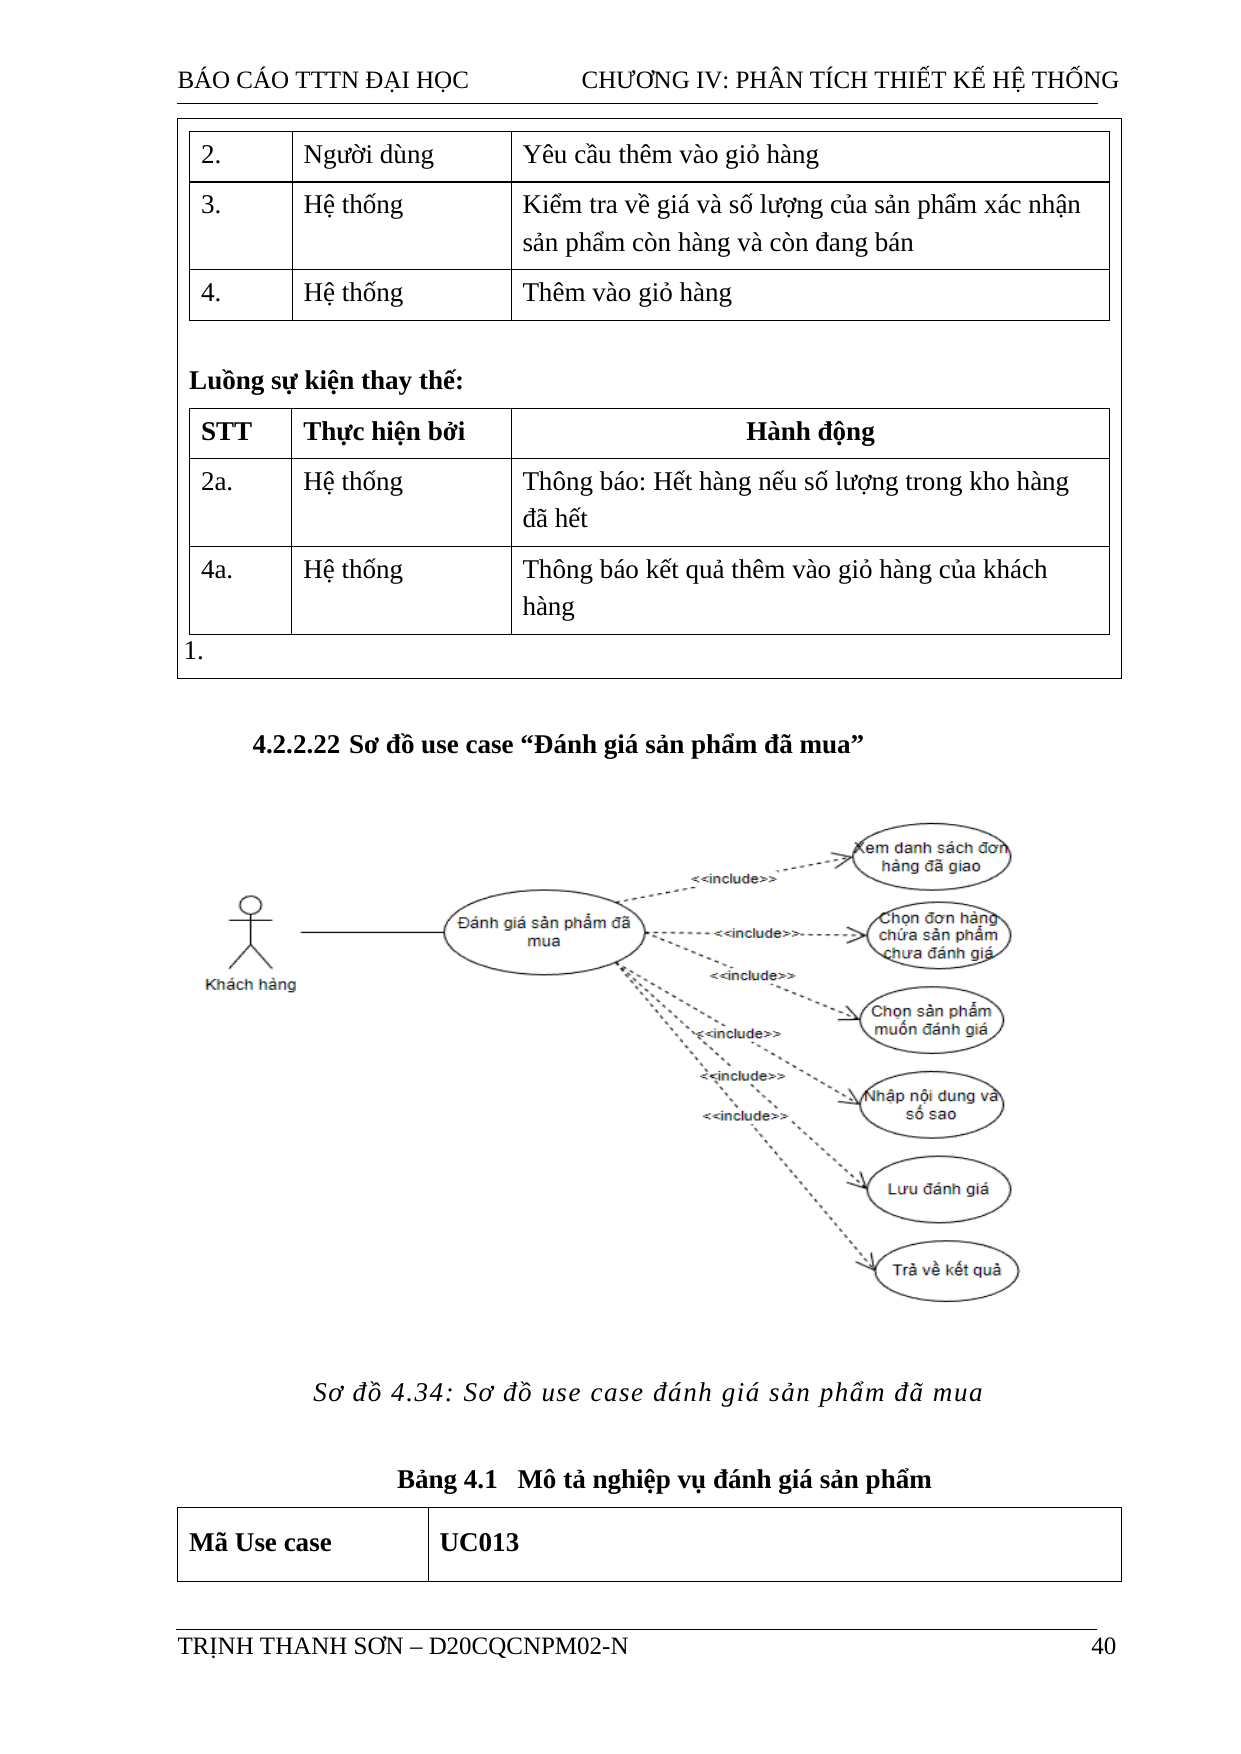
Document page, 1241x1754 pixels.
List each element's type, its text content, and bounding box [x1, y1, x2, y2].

table_header UC013 [429, 1508, 1121, 1581]
subtitle Sơ đồ 4.34: Sơ đồ use case đánh giá sản phẩm đã mua [177, 1377, 1122, 1408]
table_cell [178, 119, 1121, 677]
subtitle Mô tả nghiệp vụ đánh giá sản phẩm [207, 1464, 1122, 1495]
subtitle Sơ đồ use case “Đánh giá sản phẩm đã mua” [252, 728, 1122, 759]
table_header Mã Use case [178, 1508, 428, 1581]
picture [177, 771, 1122, 1365]
